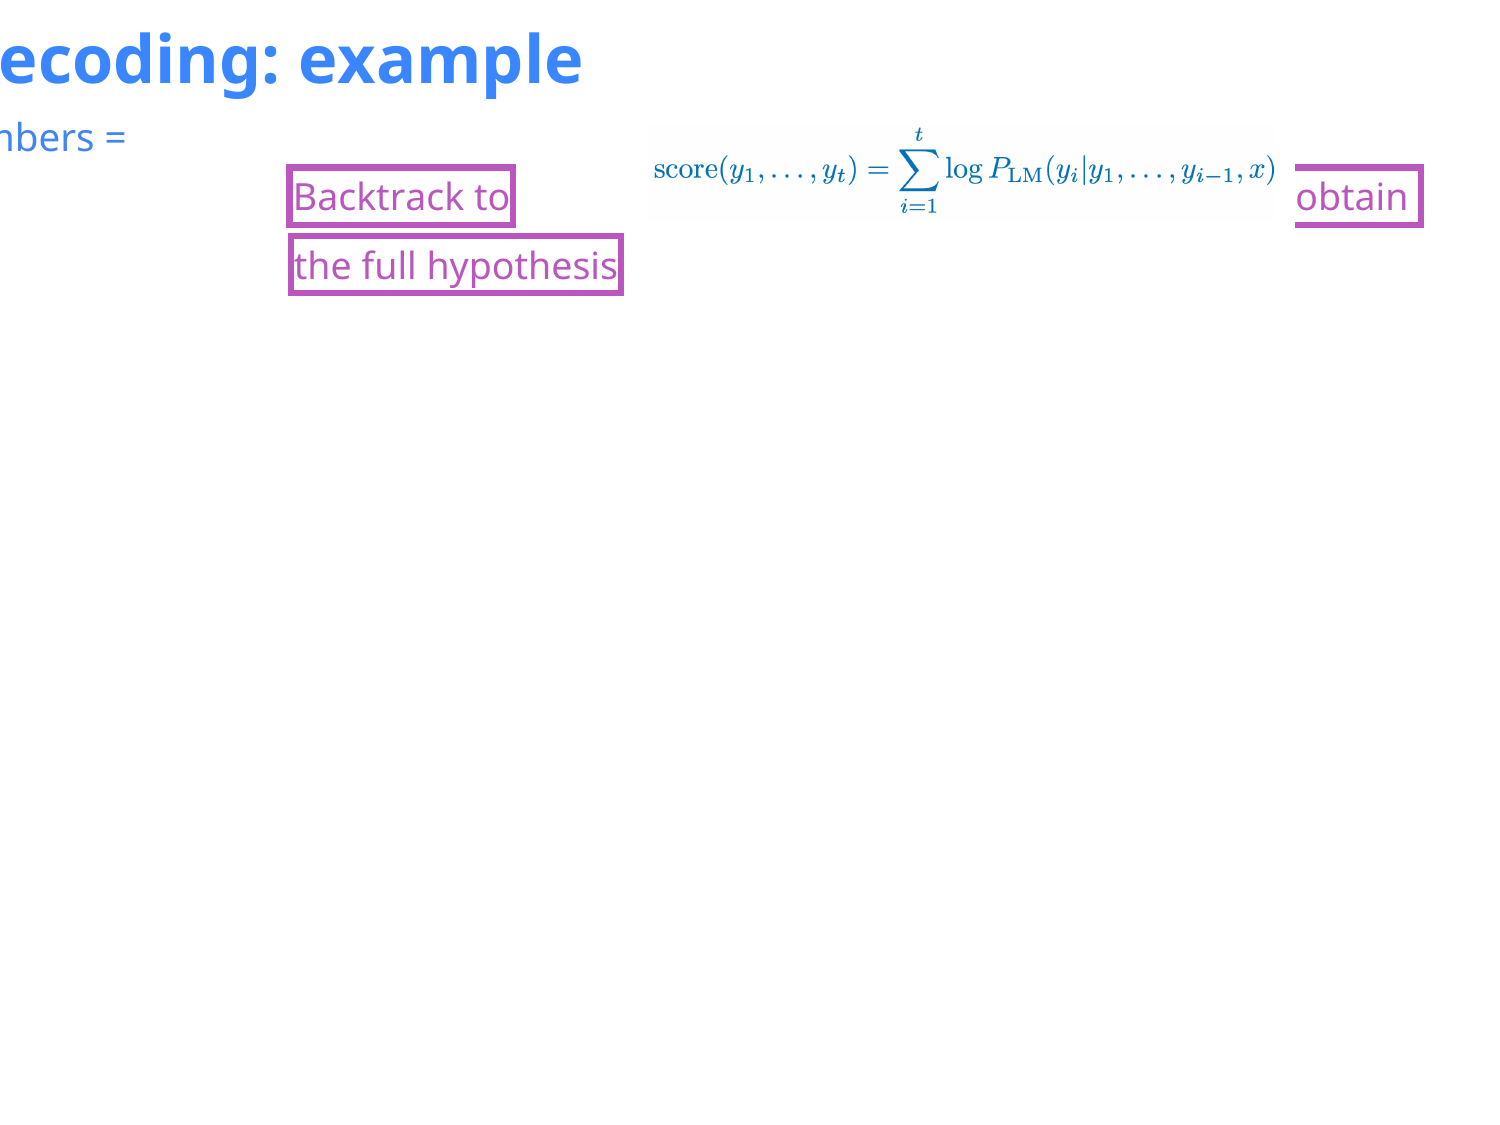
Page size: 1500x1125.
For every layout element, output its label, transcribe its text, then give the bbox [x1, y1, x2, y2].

picture [647, 125, 1277, 164]
text Backtrack to obtain the full hypothesis [286, 164, 1488, 296]
